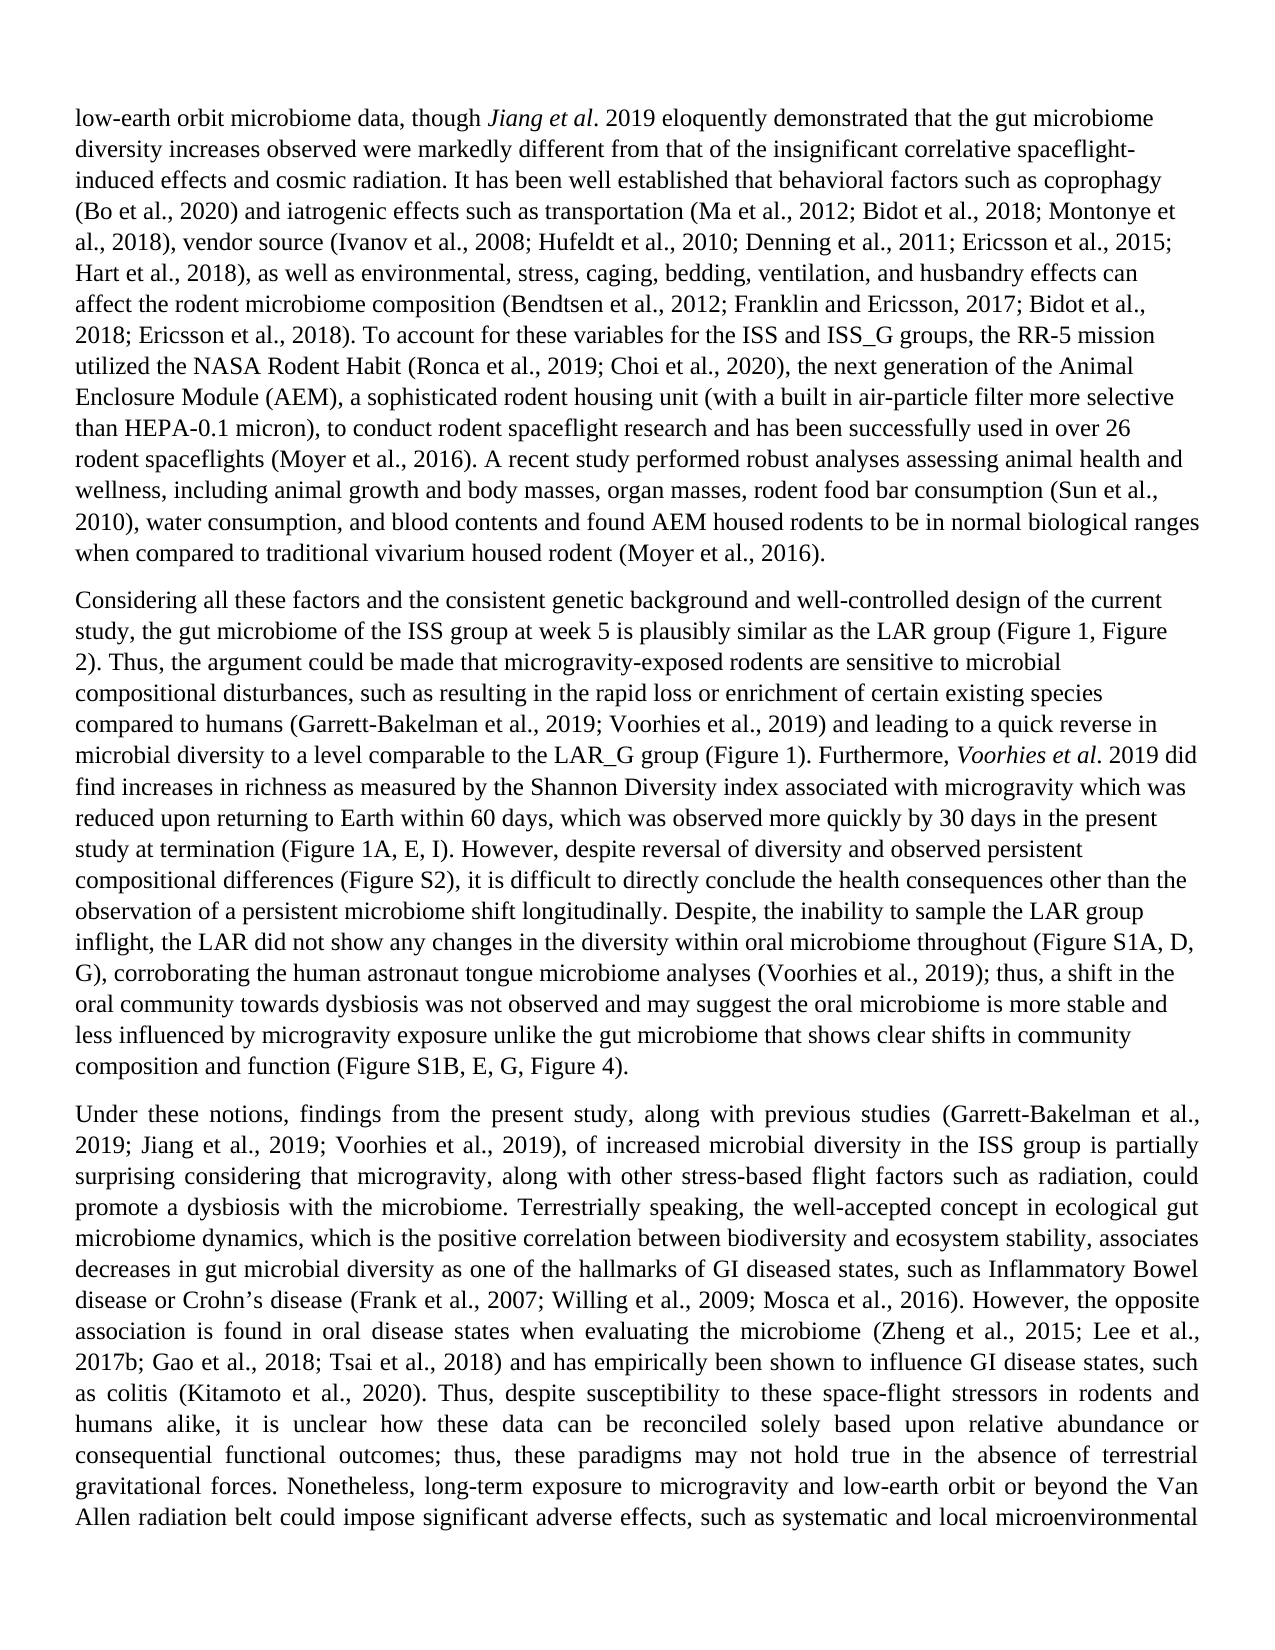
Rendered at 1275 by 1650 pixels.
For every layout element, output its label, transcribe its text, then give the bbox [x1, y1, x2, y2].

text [75, 1099, 1200, 1531]
text Considering all these factors and the consistent genetic background and well-controlled design of the current study, the gut microbiome of the ISS group at week 5 is plausibly similar as the LAR group (Figure 1, Figure 2). Thus, the argument could be made that microgravity-exposed rodents are sensitive to microbial compositional disturbances, such as resulting in the rapid loss or enrichment of certain existing species compared to humans (Garrett-Bakelman et al., 2019; Voorhies et al., 2019) and leading to a quick reverse in microbial diversity to a level comparable to the LAR_G group (Figure 1). Furthermore, Voorhies et al. 2019 did find increases in richness as measured by the Shannon Diversity index associated with microgravity which was reduced upon returning to Earth within 60 days, which was observed more quickly by 30 days in the present study at termination (Figure 1A, E, I). However, despite reversal of diversity and observed persistent compositional differences (Figure S2), it is difficult to directly conclude the health consequences other than the observation of a persistent microbiome shift longitudinally. Despite, the inability to sample the LAR group inflight, the LAR did not show any changes in the diversity within oral microbiome throughout (Figure S1A, D, G), corroborating the human astronaut tongue microbiome analyses (Voorhies et al., 2019); thus, a shift in the oral community towards dysbiosis was not observed and may suggest the oral microbiome is more stable and less influenced by microgravity exposure unlike the gut microbiome that shows clear shifts in community composition and function (Figure S1B, E, G, Figure 4). [75, 585, 1200, 1080]
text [75, 103, 1200, 566]
